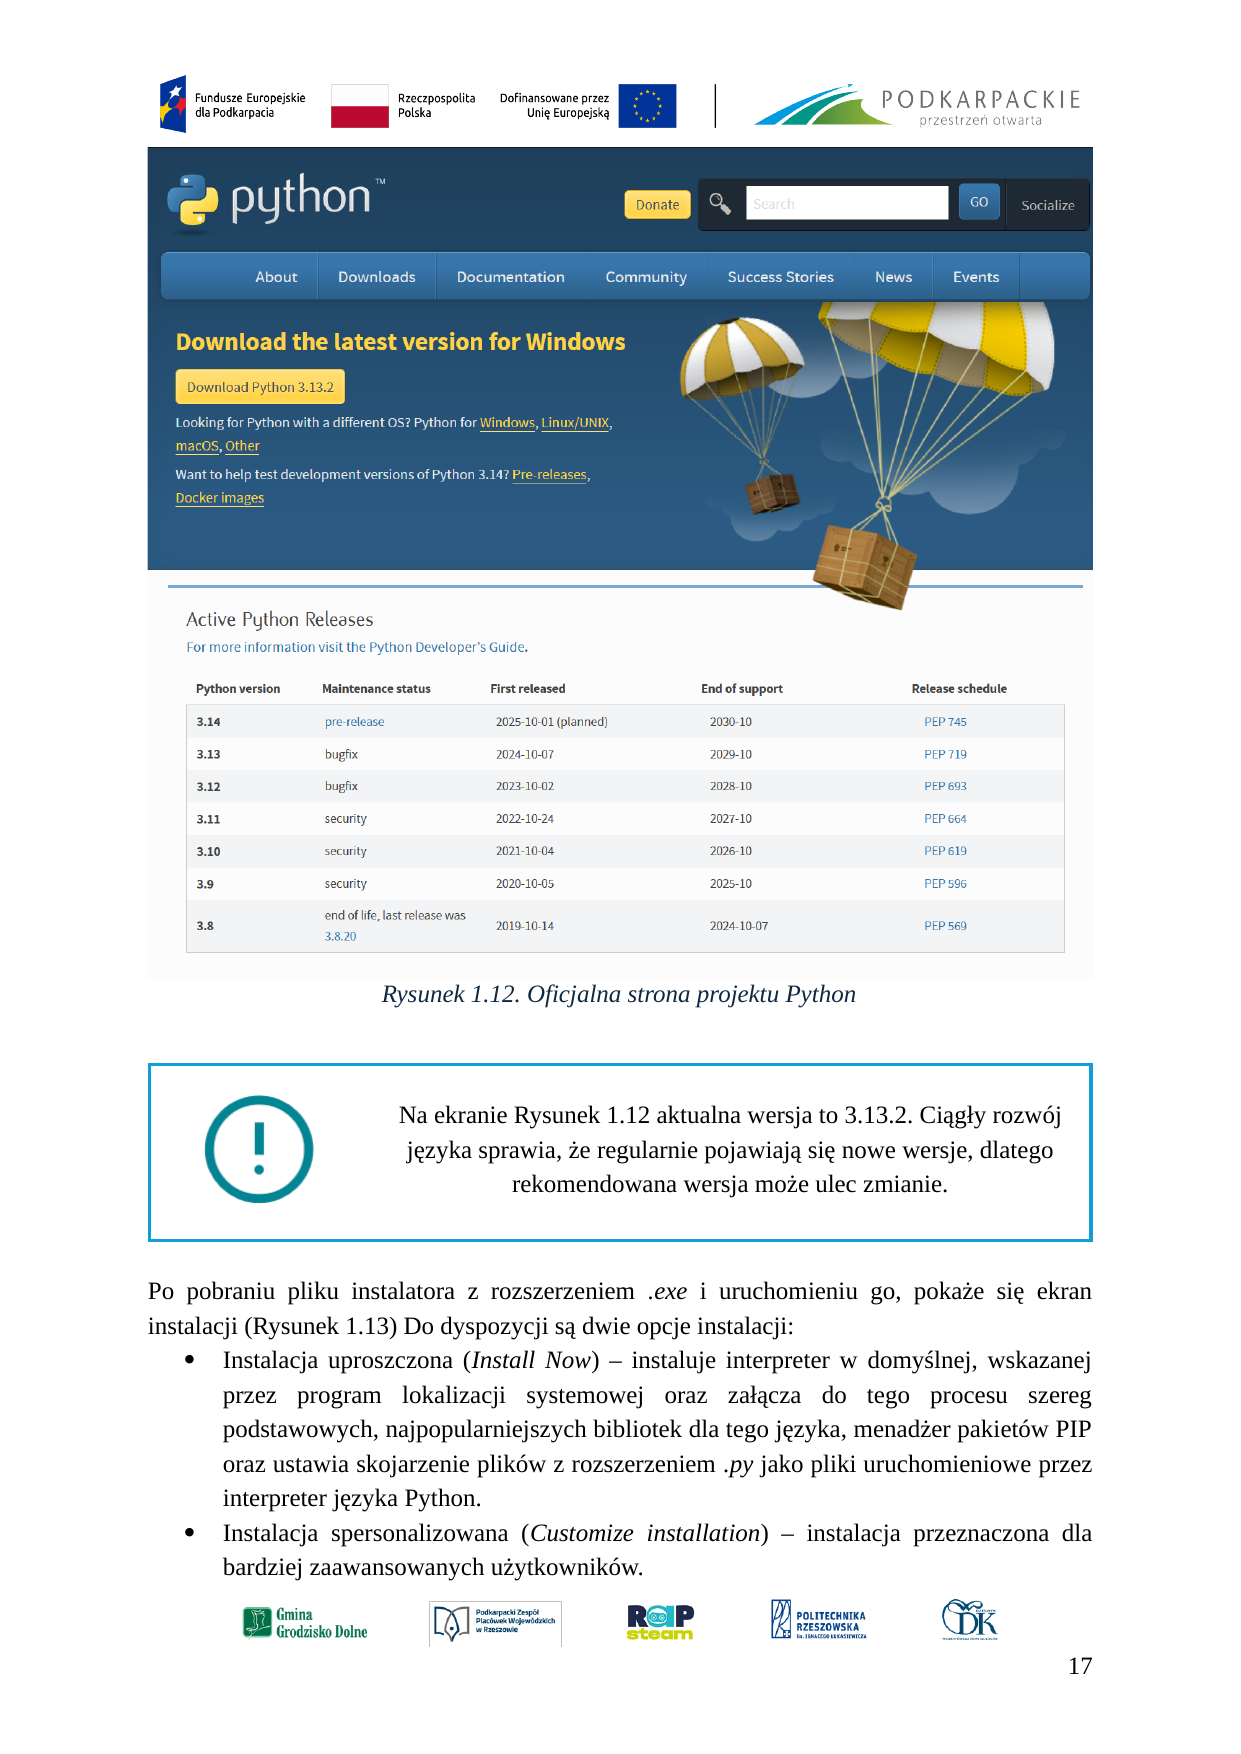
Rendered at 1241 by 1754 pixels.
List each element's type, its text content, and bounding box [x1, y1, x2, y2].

picture [147, 60, 1093, 979]
table_header Na ekranie Rysunek 1.12 aktualna wersja to 3.13.2. Ciągły rozwój języka sprawia, że regularnie pojawiają się nowe wersje, dlatego rekomendowana wersja może ulec zmianie. [369, 1066, 1089, 1239]
list Instalacja uproszczona (Install Now) – instaluje interpreter w domyślnej, wskazanej przez program lokalizacji systemowej oraz załącza do tego procesu szereg podstawowych, najpopularniejszych bibliotek dla tego języka, menadżer pakietów PIP oraz ustawia skojarzenie plików z rozszerzeniem .py jako pliki uruchomieniowe przez interpreter języka Python. [185, 1345, 1092, 1512]
text Po pobraniu pliku instalatora z rozszerzeniem .exe i uruchomieniu go, pokaże się ekran instalacji (Rysunek 1.13) Do dyspozycji są dwie opcje instalacji: [148, 1276, 1092, 1339]
table_header [151, 1066, 369, 1239]
list Instalacja spersonalizowana (Customize installation) – instalacja przeznaczona dla bardziej zaawansowanych użytkowników. [185, 1518, 1092, 1581]
text Rysunek 1.12. Oficjalna strona projektu Python [148, 979, 1092, 1008]
picture [194, 1085, 324, 1214]
picture [242, 1585, 998, 1652]
